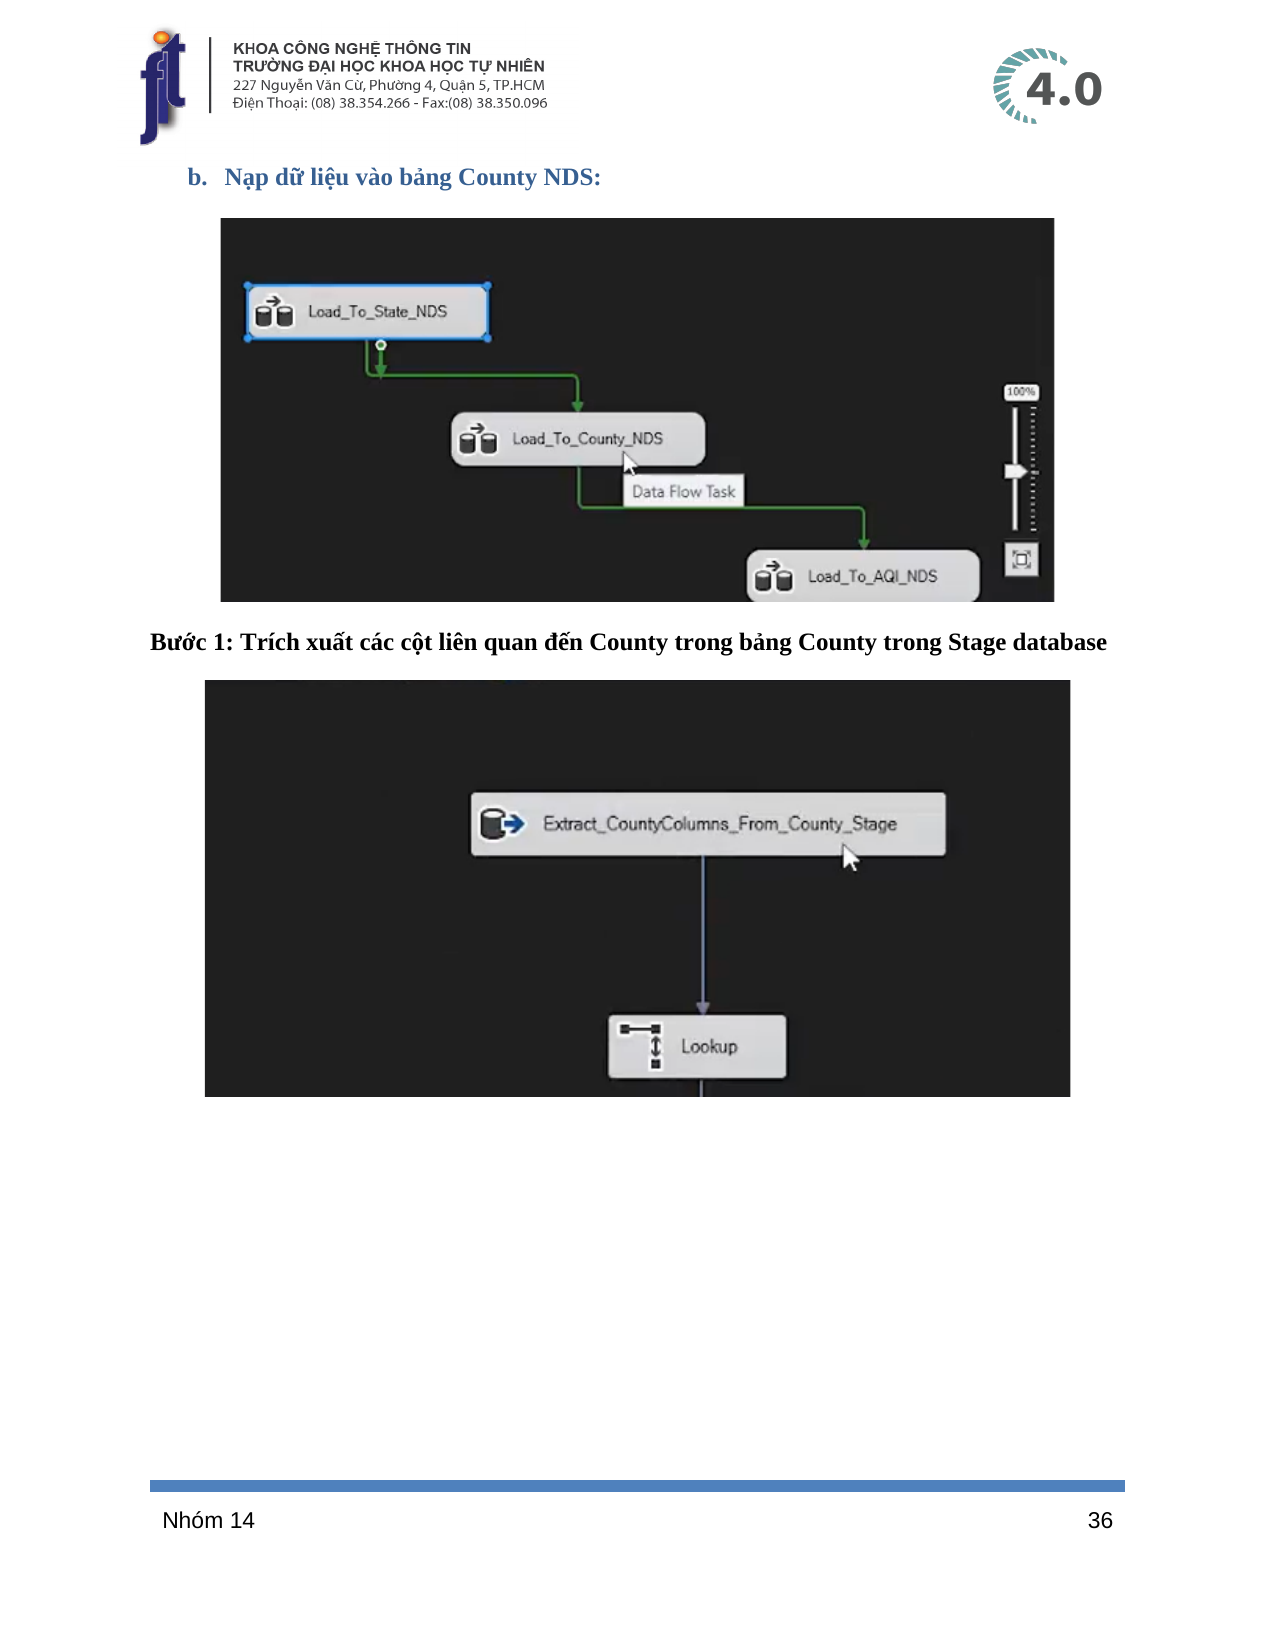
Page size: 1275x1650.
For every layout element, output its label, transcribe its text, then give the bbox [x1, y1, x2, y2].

picture [204, 680, 1071, 1097]
picture [220, 218, 1055, 602]
picture [117, 21, 580, 167]
text Bước 1: Trích xuất các cột liên quan đến County trong bảng County trong Stage database [150, 627, 1125, 655]
picture [985, 41, 1108, 127]
subtitle Nạp dữ liệu vào bảng County NDS: [187, 162, 1125, 191]
